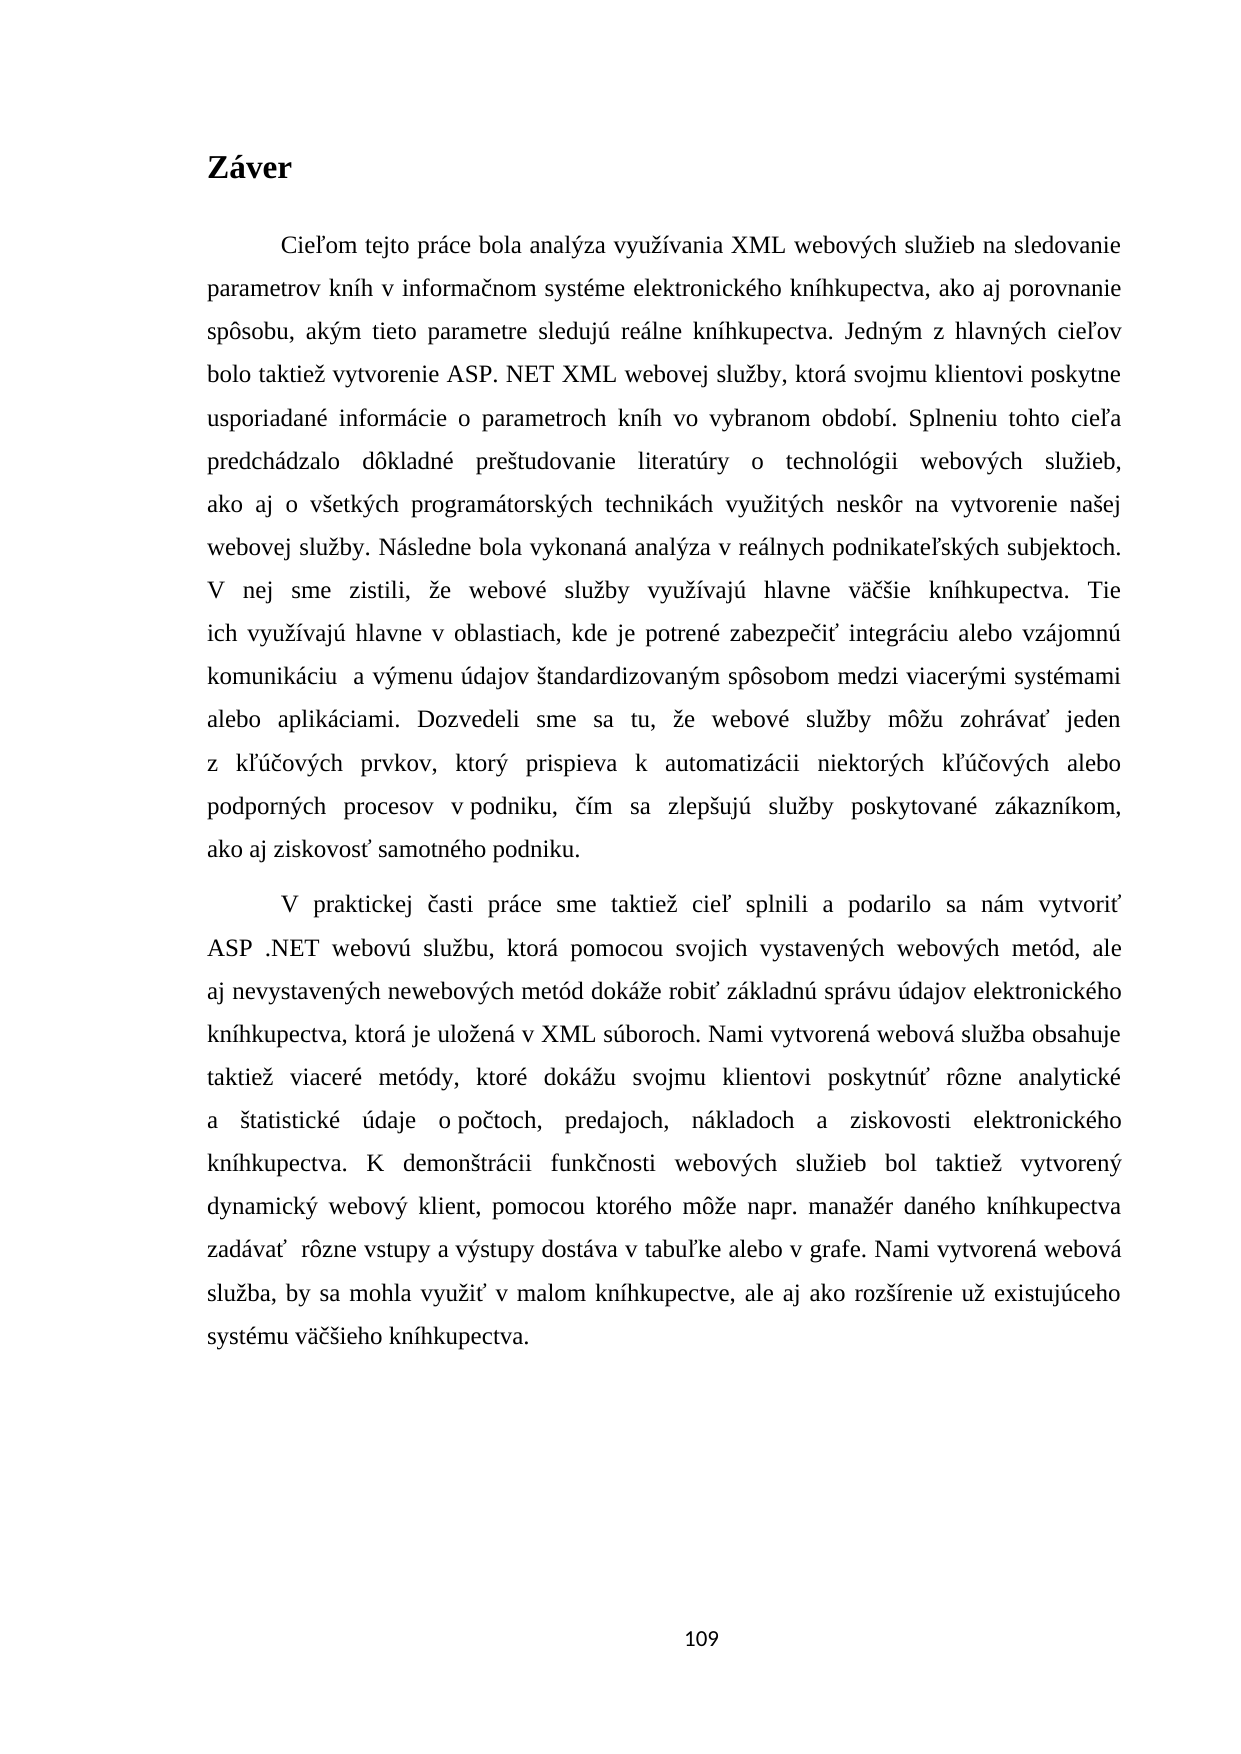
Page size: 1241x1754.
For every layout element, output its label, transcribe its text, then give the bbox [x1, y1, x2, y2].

subtitle Záver [207, 148, 1122, 186]
text Cieľom tejto práce bola analýza využívania XML webových služieb na sledovanie parametrov kníh v informačnom systéme elektronického kníhkupectva, ako aj porovnanie spôsobu, akým tieto parametre sledujú reálne kníhkupectva. Jedným z hlavných cieľov bolo taktiež vytvorenie ASP. NET XML webovej služby, ktorá svojmu klientovi poskytne usporiadané informácie o parametroch kníh vo vybranom období. Splneniu tohto cieľa predchádzalo dôkladné preštudovanie literatúry o technológii webových služieb, ako aj o všetkých programátorských technikách využitých neskôr na vytvorenie našej webovej služby. Následne bola vykonaná analýza v reálnych podnikateľských subjektoch. V nej sme zistili, že webové služby využívajú hlavne väčšie kníhkupectva. Tie ich využívajú hlavne v oblastiach, kde je potrené zabezpečiť integráciu alebo vzájomnú komunikáciu a výmenu údajov štandardizovaným spôsobom medzi viacerými systémami alebo aplikáciami. Dozvedeli sme sa tu, že webové služby môžu zohrávať jeden z kľúčových prvkov, ktorý prispieva k automatizácii niektorých kľúčových alebo podporných procesov v podniku, čím sa zlepšujú služby poskytované zákazníkom, ako aj ziskovosť samotného podniku. [207, 230, 1122, 863]
text V praktickej časti práce sme taktiež cieľ splnili a podarilo sa nám vytvoriť ASP .NET webovú službu, ktorá pomocou svojich vystavených webových metód, ale aj nevystavených newebových metód dokáže robiť základnú správu údajov elektronického kníhkupectva, ktorá je uložená v XML súboroch. Nami vytvorená webová služba obsahuje taktiež viaceré metódy, ktoré dokážu svojmu klientovi poskytnúť rôzne analytické a štatistické údaje o počtoch, predajoch, nákladoch a ziskovosti elektronického kníhkupectva. K demonštrácii funkčnosti webových služieb bol taktiež vytvorený dynamický webový klient, pomocou ktorého môže napr. manažér daného kníhkupectva zadávať rôzne vstupy a výstupy dostáva v tabuľke alebo v grafe. Nami vytvorená webová služba, by sa mohla využiť v malom kníhkupectve, ale aj ako rozšírenie už existujúceho systému väčšieho kníhkupectva. [207, 889, 1122, 1349]
